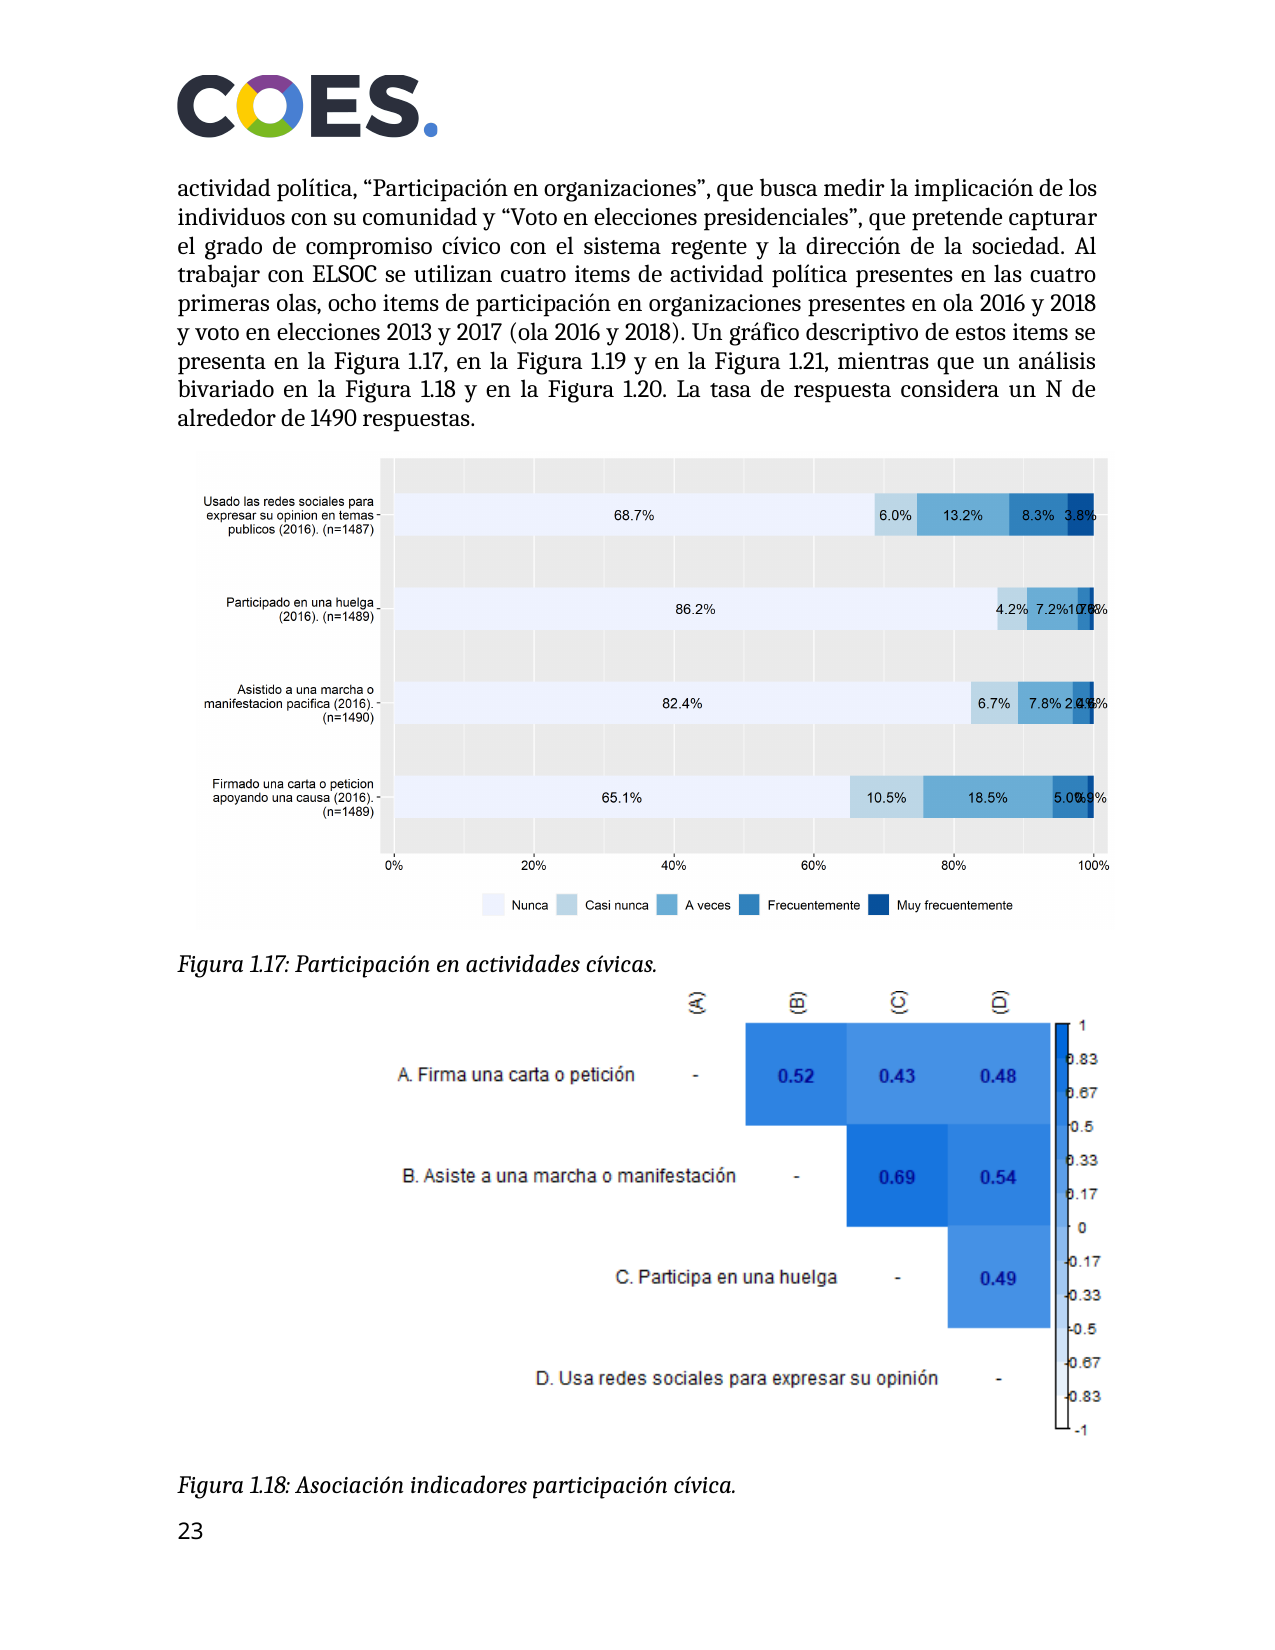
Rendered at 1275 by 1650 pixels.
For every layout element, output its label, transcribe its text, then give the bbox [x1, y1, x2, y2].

picture [196, 451, 1115, 930]
text Figura 1.18: Asociación indicadores participación cívica. [177, 1471, 1098, 1500]
picture [196, 991, 1115, 1451]
text Figura 1.17: Participación en actividades cívicas. [177, 950, 1098, 979]
picture [177, 75, 438, 146]
